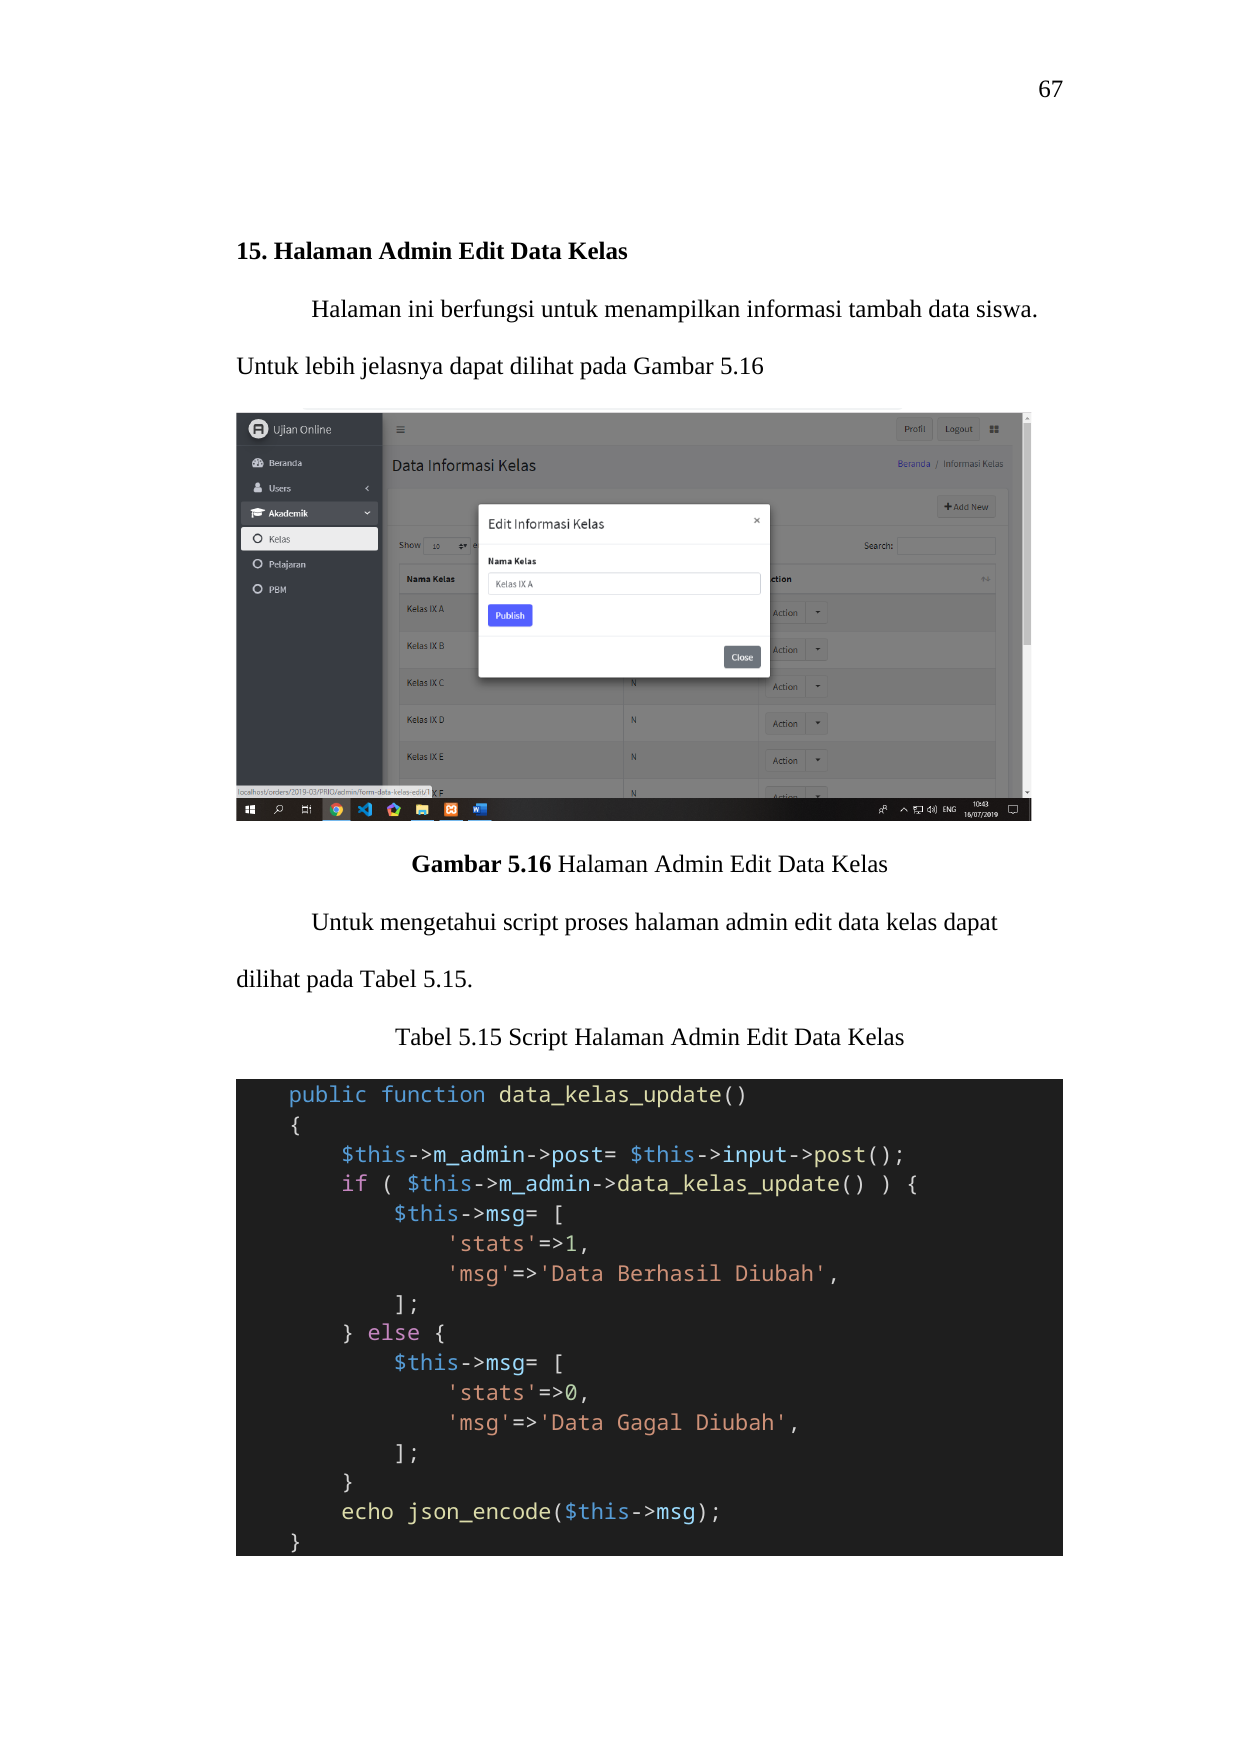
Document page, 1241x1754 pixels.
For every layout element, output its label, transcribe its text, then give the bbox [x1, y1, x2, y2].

text $this->m_admin->post= $this->input->post(); [236, 1139, 1063, 1168]
text public function data_kelas_update() [236, 1079, 1063, 1109]
text 'stats'=>0, [236, 1377, 1063, 1407]
text 'stats'=>1, [236, 1228, 1063, 1258]
text Halaman ini berfungsi untuk menampilkan informasi tambah data siswa. Untuk lebih jelasnya dapat dilihat pada Gambar 5.16 [236, 294, 1063, 380]
text } else { [236, 1317, 1063, 1347]
text Tabel 5.15 Script Halaman Admin Edit Data Kelas [236, 1022, 1063, 1050]
text echo json_encode($this->msg); [236, 1496, 1063, 1526]
text $this->msg= [ [236, 1347, 1063, 1377]
text ]; [236, 1288, 1063, 1317]
picture [236, 408, 1032, 821]
text Untuk mengetahui script proses halaman admin edit data kelas dapat dilihat pada Tabel 5.15. [236, 907, 1063, 993]
text Gambar 5.16 Halaman Admin Edit Data Kelas [236, 849, 1063, 878]
text 'msg'=>'Data Berhasil Diubah', [236, 1258, 1063, 1288]
text ]; [236, 1437, 1063, 1466]
text if ( $this->m_admin->data_kelas_update() ) { [236, 1168, 1063, 1198]
text } [236, 1466, 1063, 1496]
text $this->msg= [ [236, 1198, 1063, 1228]
text 'msg'=>'Data Gagal Diubah', [236, 1407, 1063, 1437]
text { [236, 1109, 1063, 1139]
text 15. Halaman Admin Edit Data Kelas [236, 236, 1063, 265]
text } [236, 1526, 1063, 1556]
